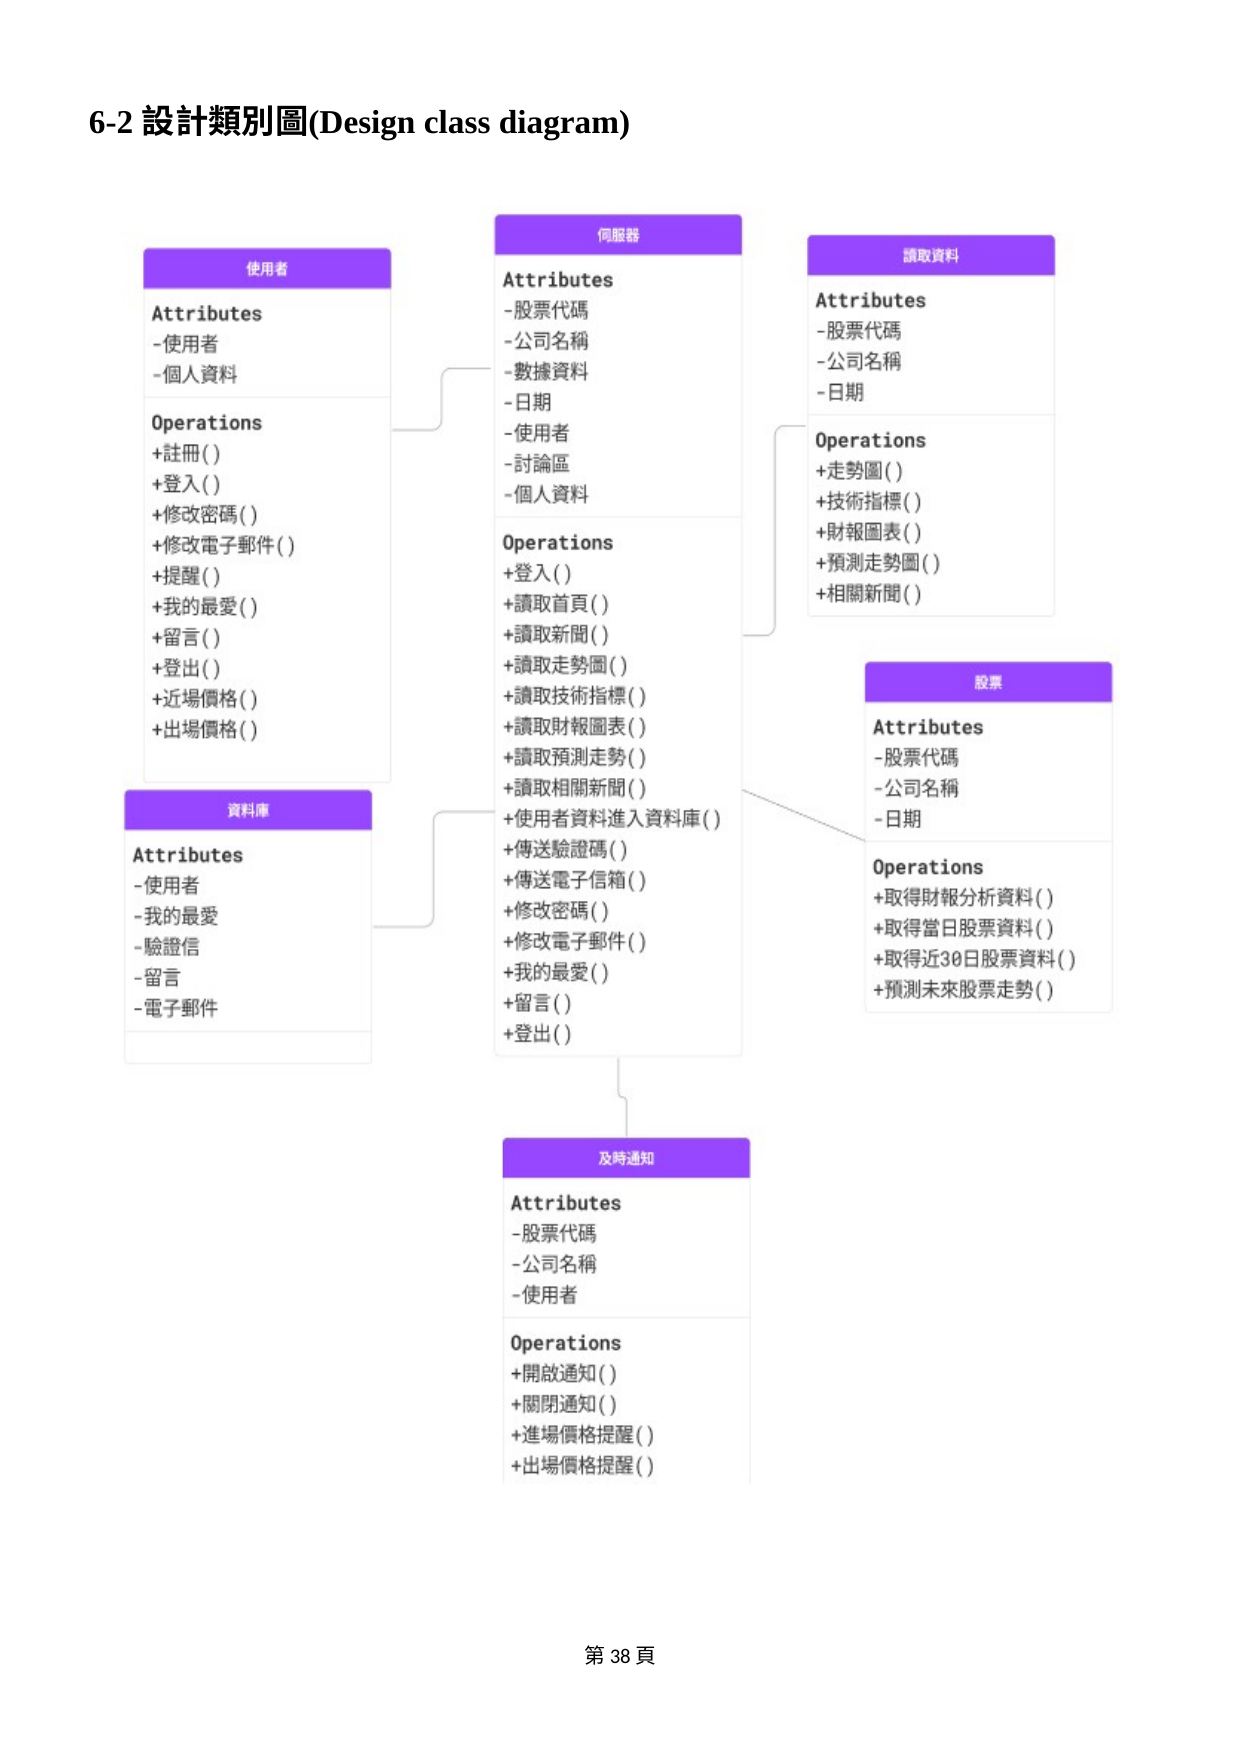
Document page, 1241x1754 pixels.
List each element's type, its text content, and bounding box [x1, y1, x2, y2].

picture [90, 181, 1152, 1512]
subtitle 設計類別圖(Design class diagram) [89, 95, 1152, 143]
